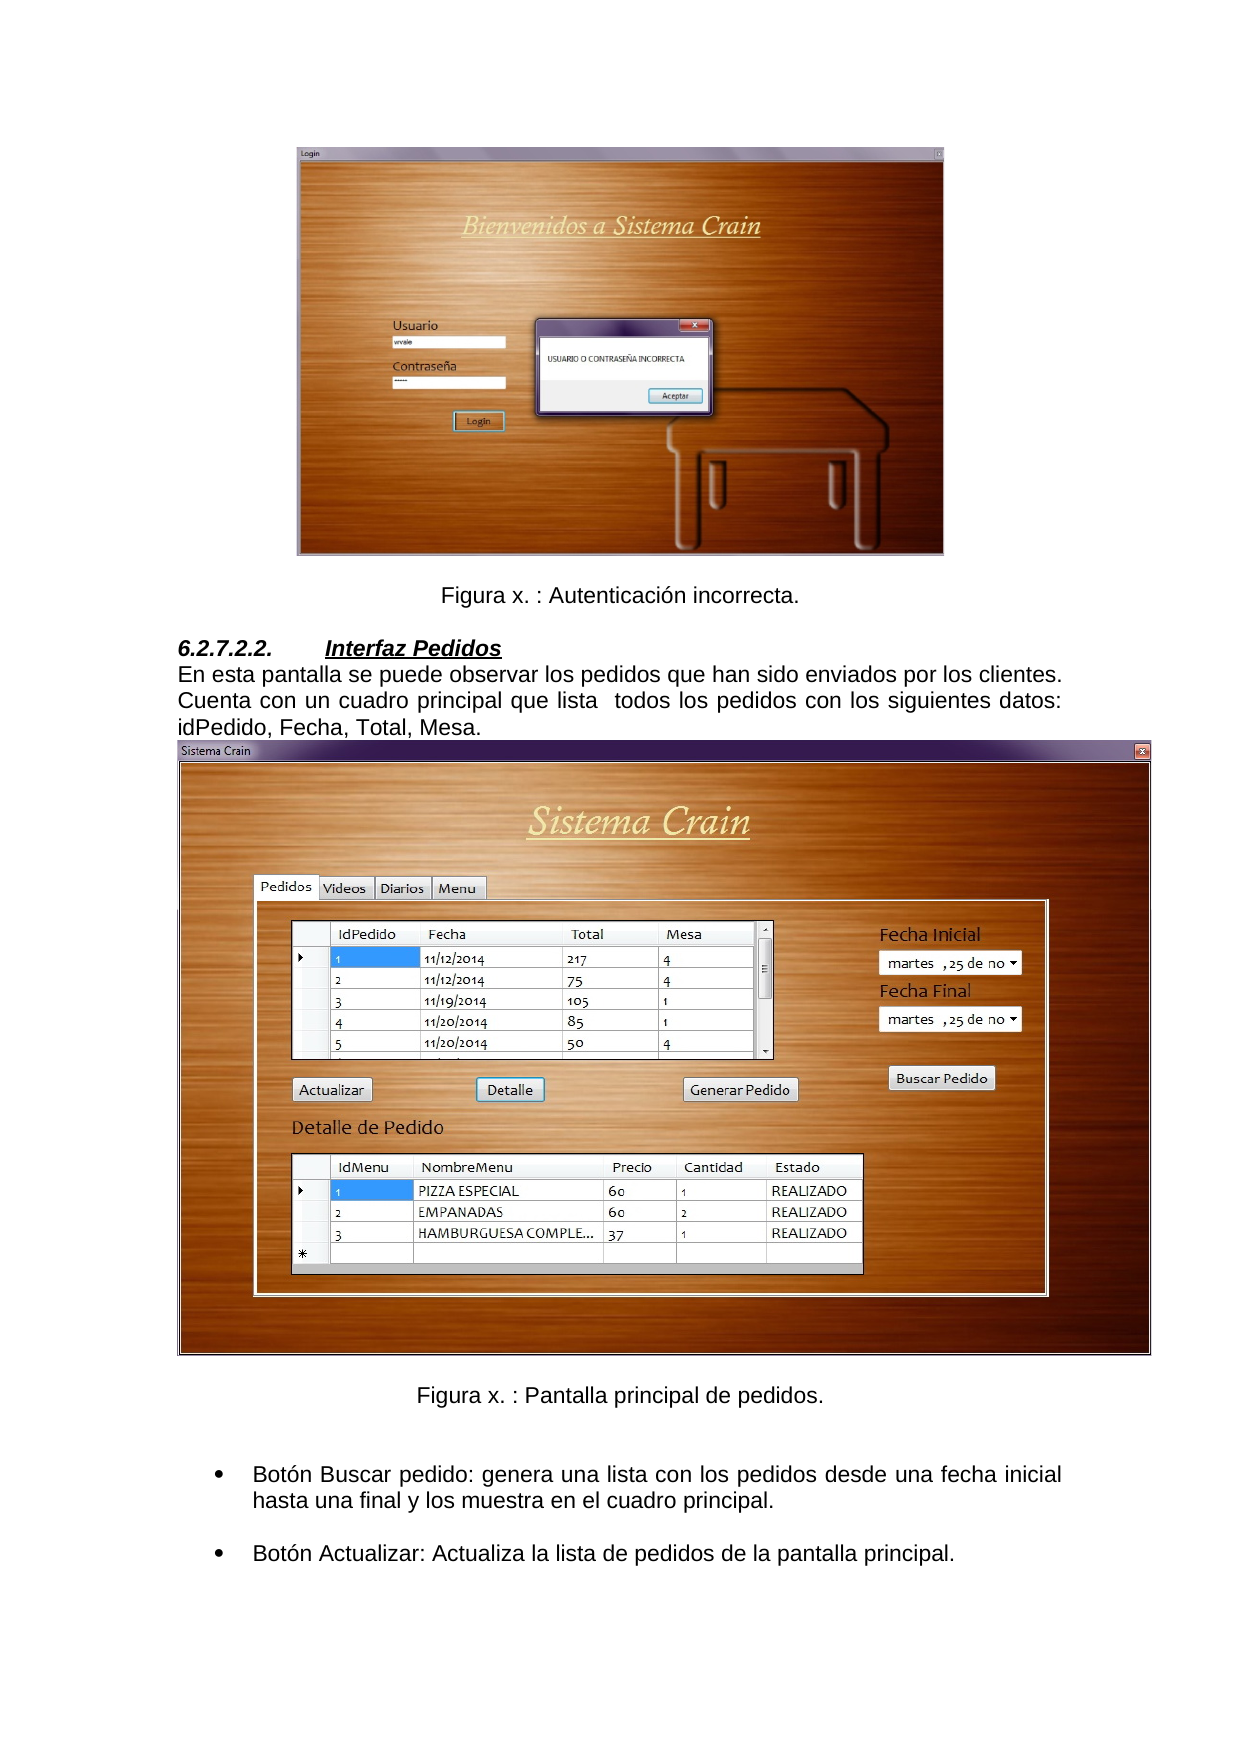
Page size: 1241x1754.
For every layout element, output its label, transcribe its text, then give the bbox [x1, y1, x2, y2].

list Botón Actualizar: Actualiza la lista de pedidos de la pantalla principal. [215, 1540, 1063, 1566]
text Figura x. : Autenticación incorrecta. [177, 582, 1063, 608]
picture [177, 740, 1152, 1356]
text Figura x. : Pantalla principal de pedidos. [177, 1382, 1063, 1408]
list Botón Buscar pedido: genera una lista con los pedidos desde una fecha inicial hasta una final y los muestra en el cuadro principal. [215, 1461, 1063, 1513]
picture [296, 147, 945, 556]
text En esta pantalla se puede observar los pedidos que han sido enviados por los clientes. Cuenta con un cuadro principal que lista todos los pedidos con los siguientes datos: idPedido, Fecha, Total, Mesa. [177, 661, 1063, 740]
list Interfaz Pedidos [177, 634, 1063, 661]
